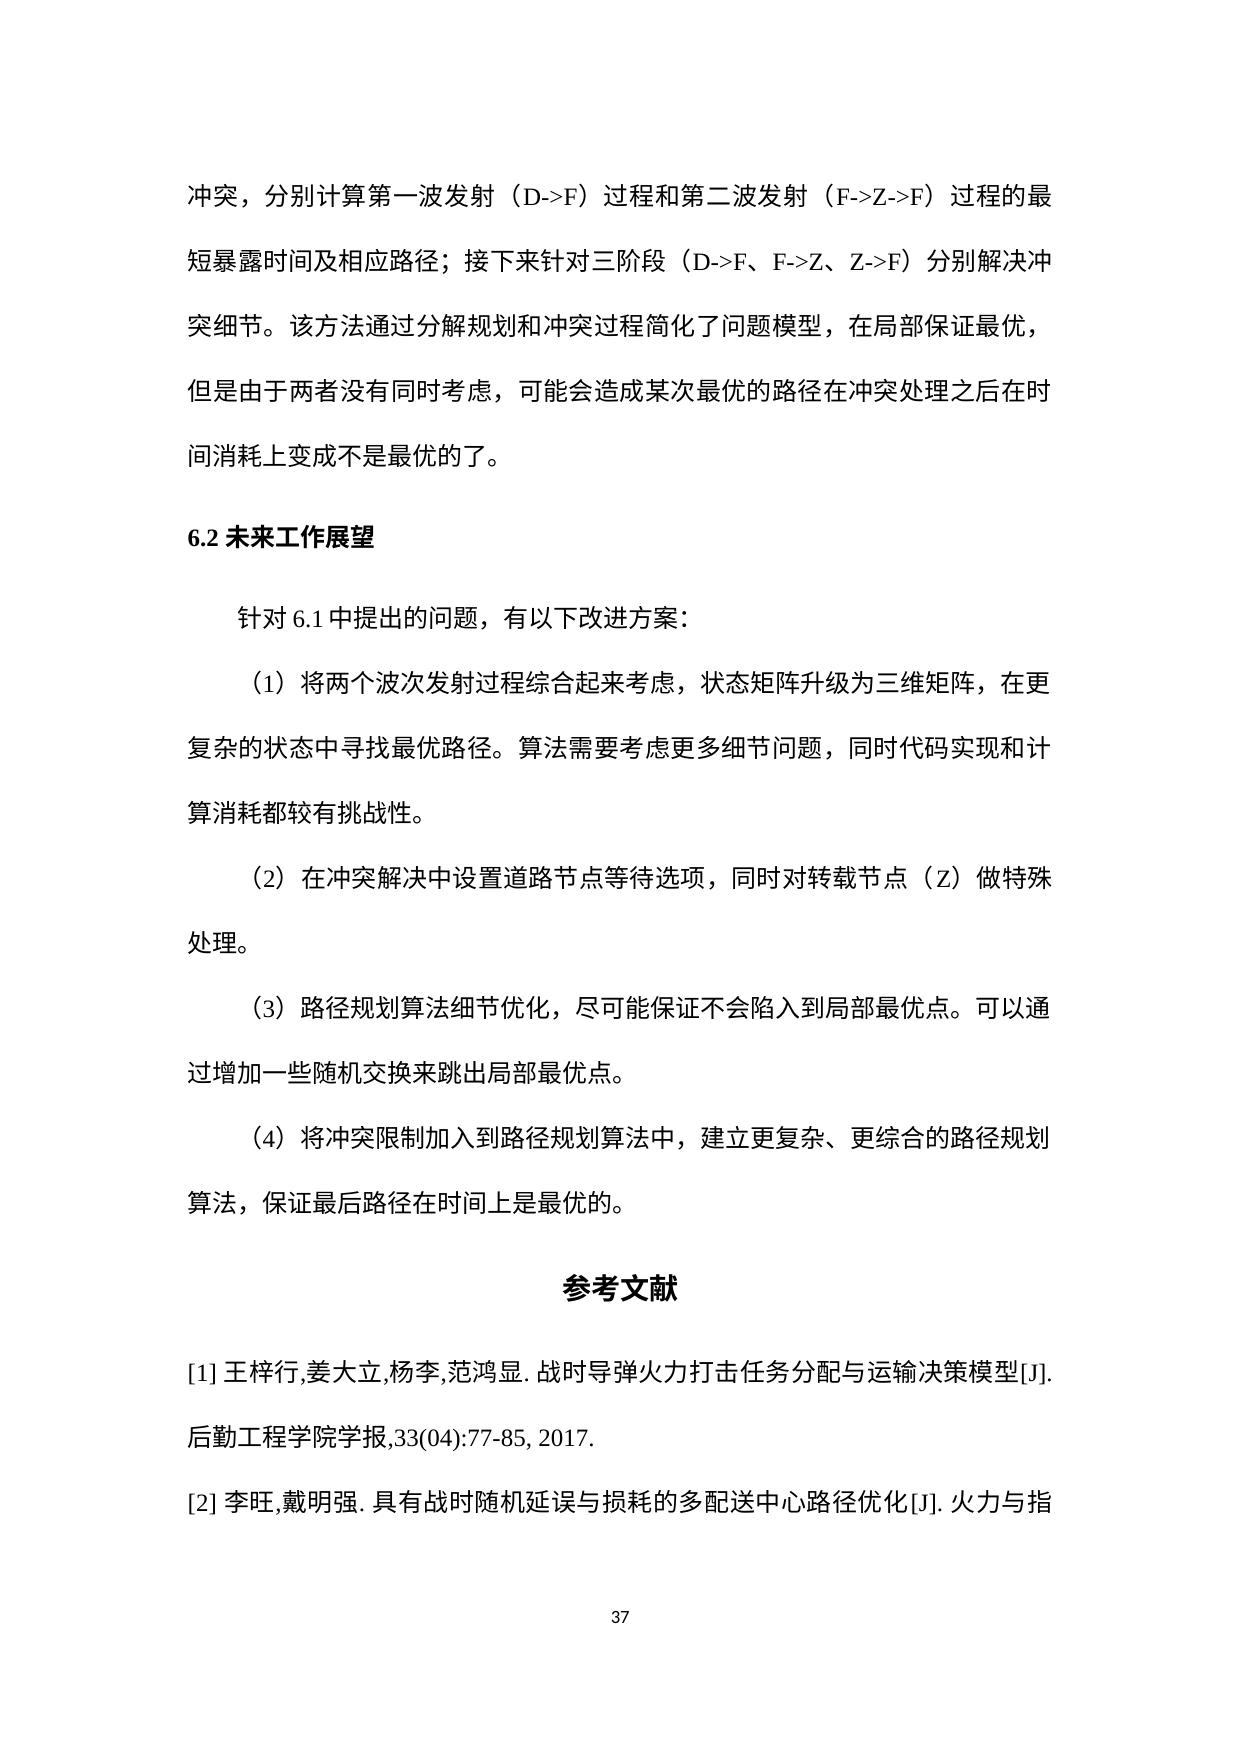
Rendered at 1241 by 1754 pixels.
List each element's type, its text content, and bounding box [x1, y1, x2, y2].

text （2）在冲突解决中设置道路节点等待选项，同时对转载节点（Z）做特殊处理。 [187, 844, 1053, 974]
subtitle 6.2 未来工作展望 [187, 503, 1053, 568]
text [187, 162, 1053, 487]
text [187, 1468, 1053, 1533]
text （1）将两个波次发射过程综合起来考虑，状态矩阵升级为三维矩阵，在更复杂的状态中寻找最优路径。算法需要考虑更多细节问题，同时代码实现和计算消耗都较有挑战性。 [187, 649, 1053, 844]
text [1] 王梓行,姜大立,杨李,范鸿显. 战时导弹火力打击任务分配与运输决策模型[J]. 后勤工程学院学报,33(04):77-85, 2017. [187, 1338, 1053, 1468]
text 针对6.1中提出的问题，有以下改进方案： [187, 584, 1053, 649]
text （3）路径规划算法细节优化，尽可能保证不会陷入到局部最优点。可以通过增加一些随机交换来跳出局部最优点。 [187, 974, 1053, 1104]
text （4）将冲突限制加入到路径规划算法中，建立更复杂、更综合的路径规划算法，保证最后路径在时间上是最优的。 [187, 1104, 1053, 1234]
subtitle 参考文献 [187, 1254, 1053, 1319]
